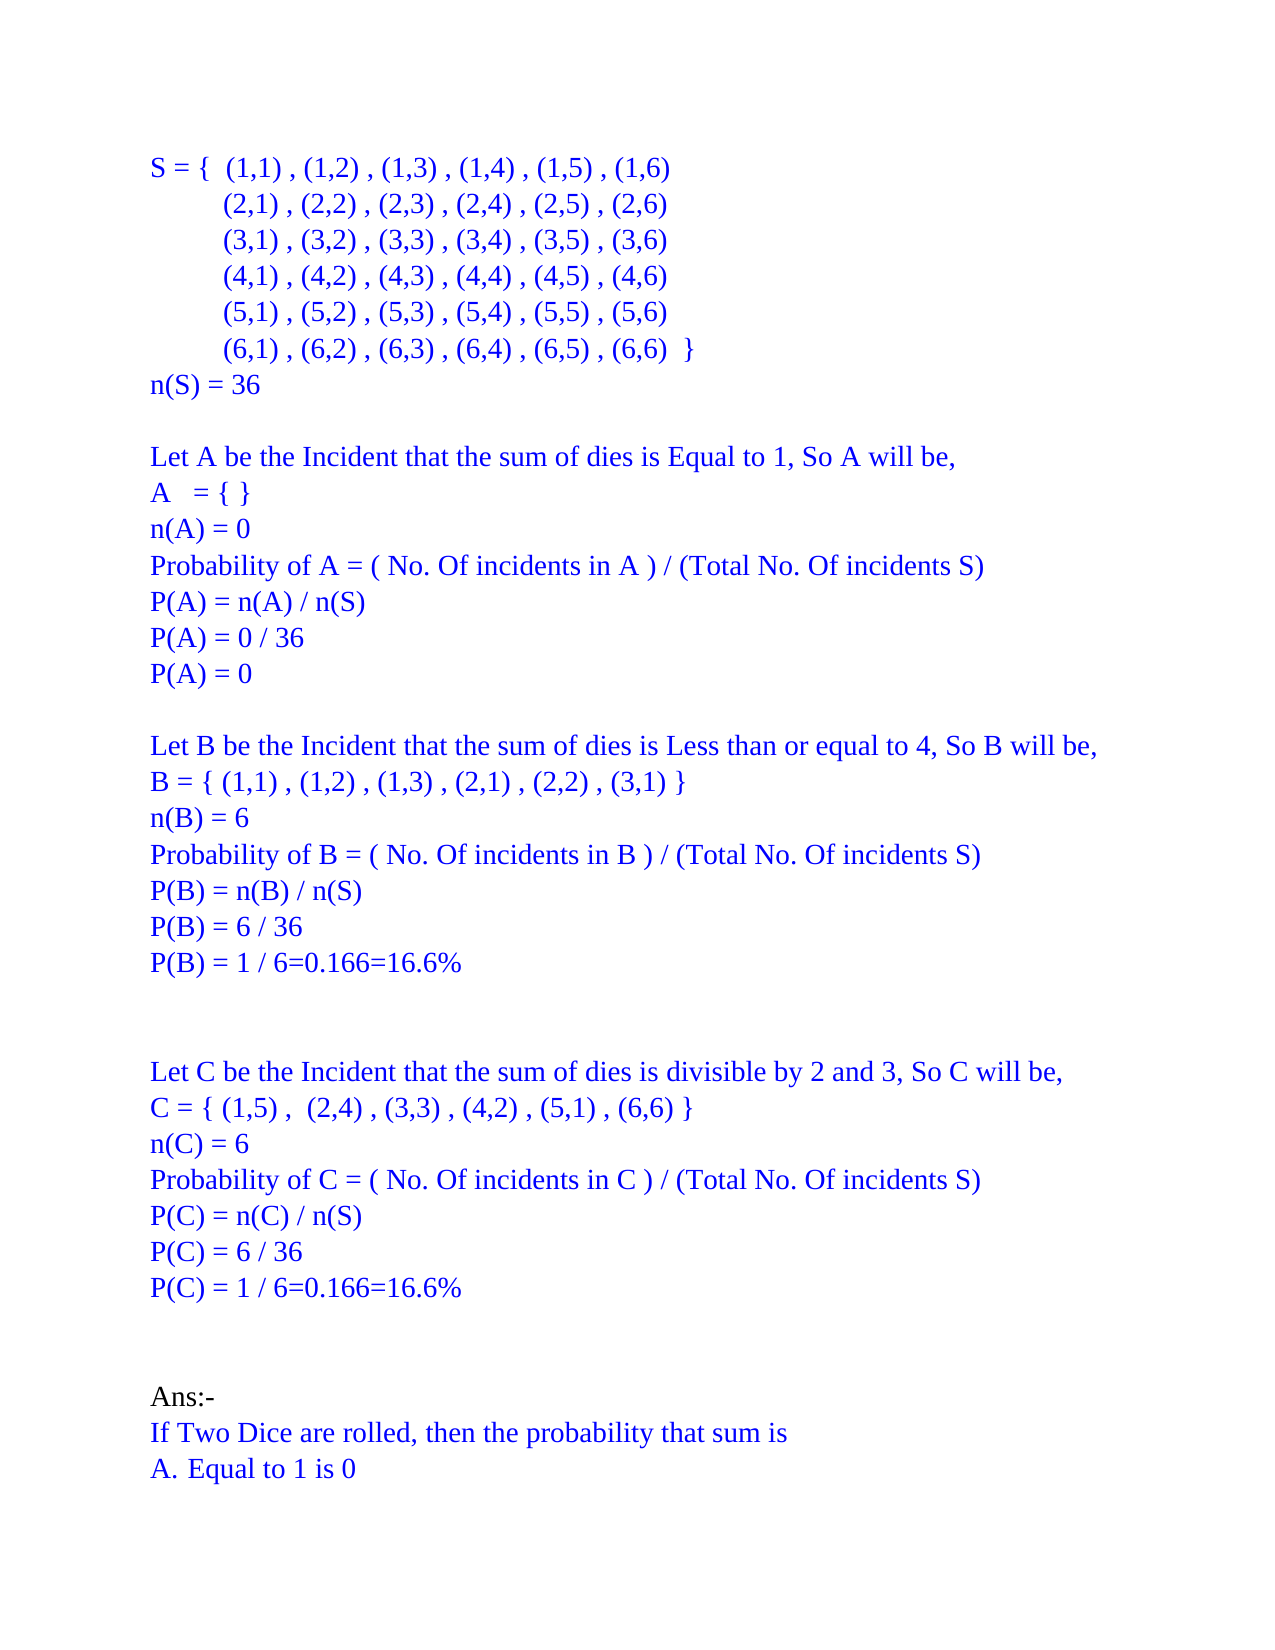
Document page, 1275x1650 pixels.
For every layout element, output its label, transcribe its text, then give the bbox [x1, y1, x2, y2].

list P(B) = 6 / 36 [150, 909, 1125, 943]
list P(C) = 1 / 6=0.166=16.6% [150, 1271, 1125, 1304]
list n(A) = 0 [150, 511, 1125, 545]
list (3,1) , (3,2) , (3,3) , (3,4) , (3,5) , (3,6) [150, 222, 1125, 256]
list (5,1) , (5,2) , (5,3) , (5,4) , (5,5) , (5,6) [150, 294, 1125, 328]
list If Two Dice are rolled, then the probability that sum is [150, 1415, 1125, 1449]
list (2,1) , (2,2) , (2,3) , (2,4) , (2,5) , (2,6) [150, 186, 1125, 220]
list P(B) = n(B) / n(S) [150, 873, 1125, 906]
list Let B be the Incident that the sum of dies is Less than or equal to 4, So B will be, [150, 728, 1125, 762]
list P(A) = 0 / 36 [150, 620, 1125, 653]
list (6,1) , (6,2) , (6,3) , (6,4) , (6,5) , (6,6) } [150, 331, 1125, 364]
list P(C) = n(C) / n(S) [150, 1198, 1125, 1232]
list P(C) = 6 / 36 [150, 1234, 1125, 1268]
list C = { (1,5) , (2,4) , (3,3) , (4,2) , (5,1) , (6,6) } [150, 1090, 1125, 1123]
list (4,1) , (4,2) , (4,3) , (4,4) , (4,5) , (4,6) [150, 258, 1125, 292]
list Ans:- [150, 1379, 1125, 1412]
list n(C) = 6 [150, 1126, 1125, 1159]
list Equal to 1 is 0 [150, 1451, 1125, 1485]
list Let A be the Incident that the sum of dies is Equal to 1, So A will be, [150, 439, 1125, 473]
list A = { } [150, 475, 1125, 509]
list n(B) = 6 [150, 801, 1125, 834]
list B = { (1,1) , (1,2) , (1,3) , (2,1) , (2,2) , (3,1) } [150, 764, 1125, 798]
list P(A) = 0 [150, 656, 1125, 689]
list P(B) = 1 / 6=0.166=16.6% [150, 945, 1125, 979]
list S = { (1,1) , (1,2) , (1,3) , (1,4) , (1,5) , (1,6) [150, 150, 1125, 183]
list Probability of C = ( No. Of incidents in C ) / (Total No. Of incidents S) [150, 1162, 1125, 1196]
list Probability of A = ( No. Of incidents in A ) / (Total No. Of incidents S) [150, 548, 1125, 581]
list Probability of B = ( No. Of incidents in B ) / (Total No. Of incidents S) [150, 837, 1125, 870]
list n(S) = 36 [150, 367, 1125, 400]
list Let C be the Incident that the sum of dies is divisible by 2 and 3, So C will be, [150, 1054, 1125, 1087]
list P(A) = n(A) / n(S) [150, 584, 1125, 617]
